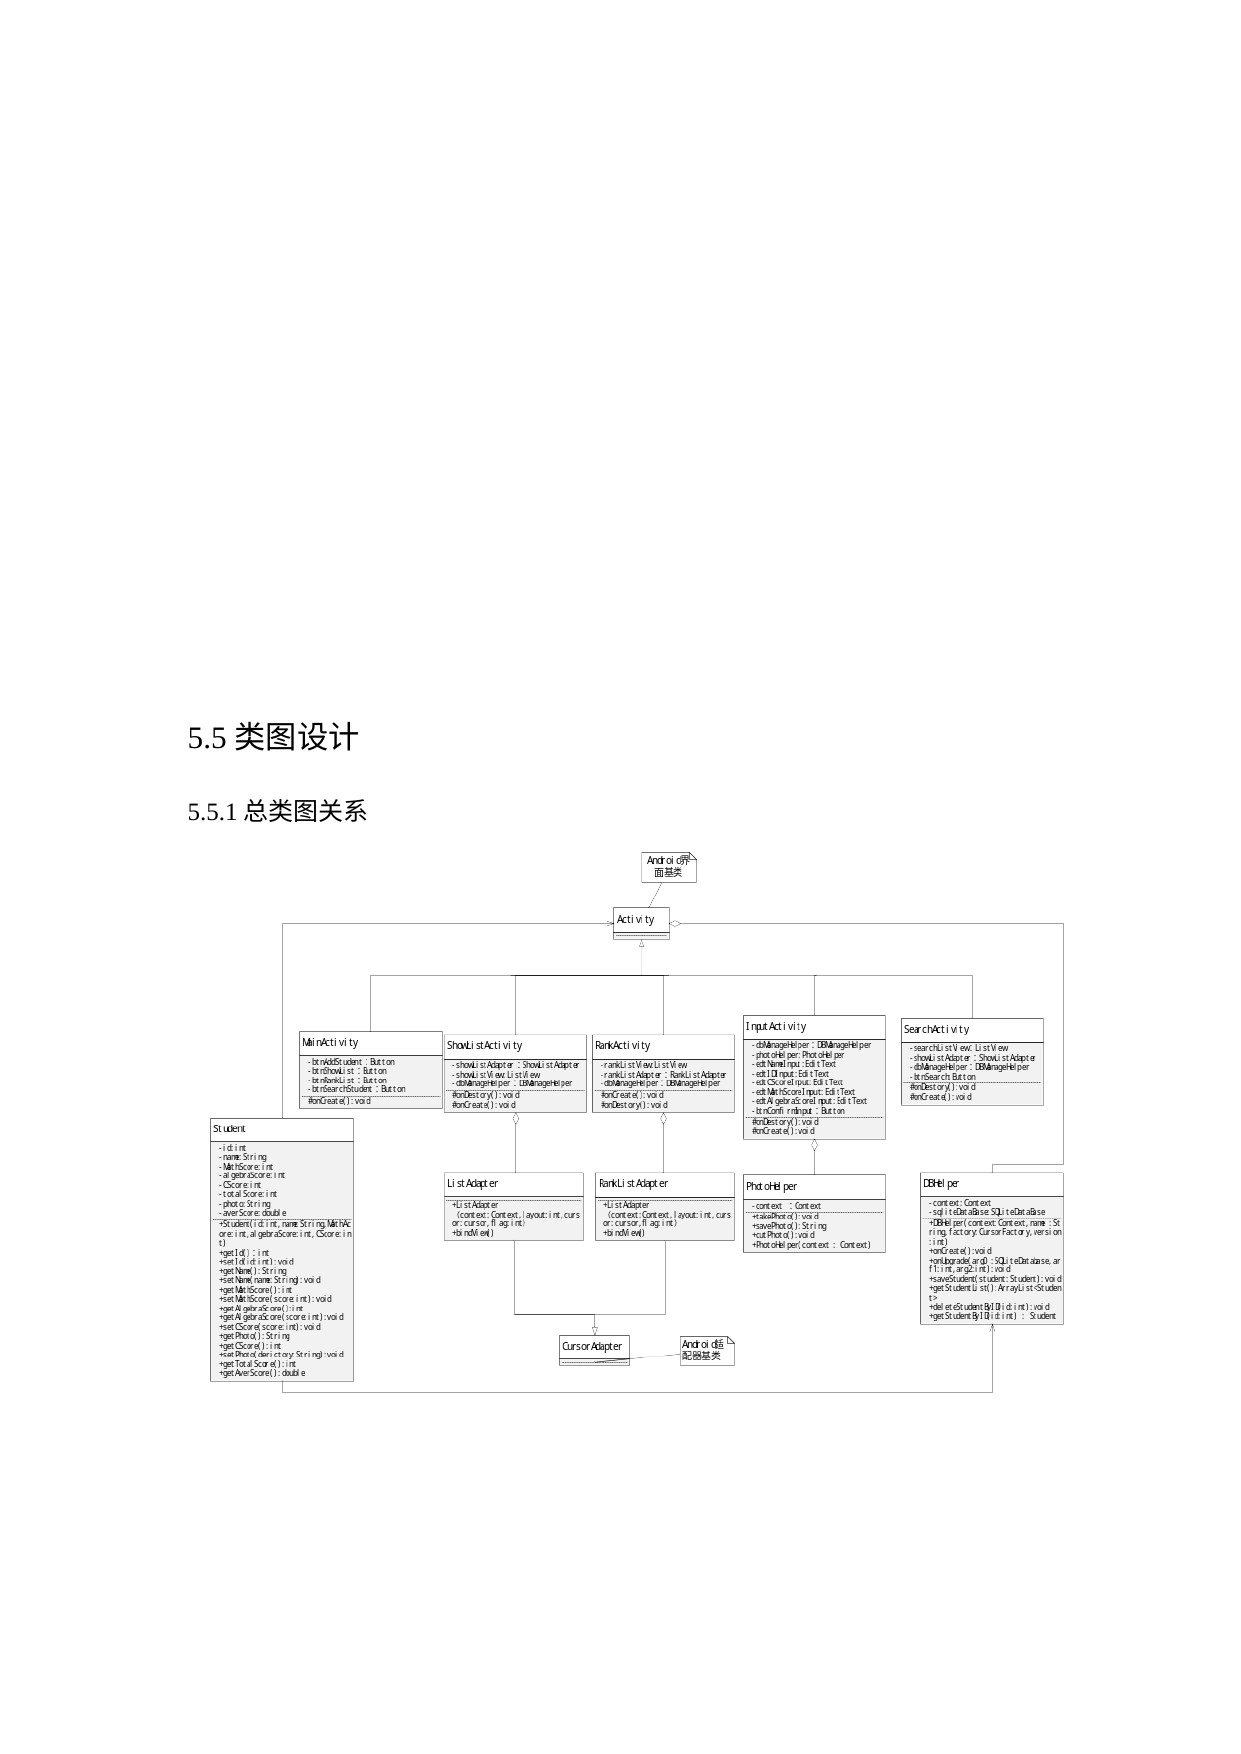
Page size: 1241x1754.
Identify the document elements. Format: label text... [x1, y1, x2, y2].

subtitle 总类图关系 [187, 777, 1053, 842]
subtitle 类图设计 [187, 702, 1053, 767]
